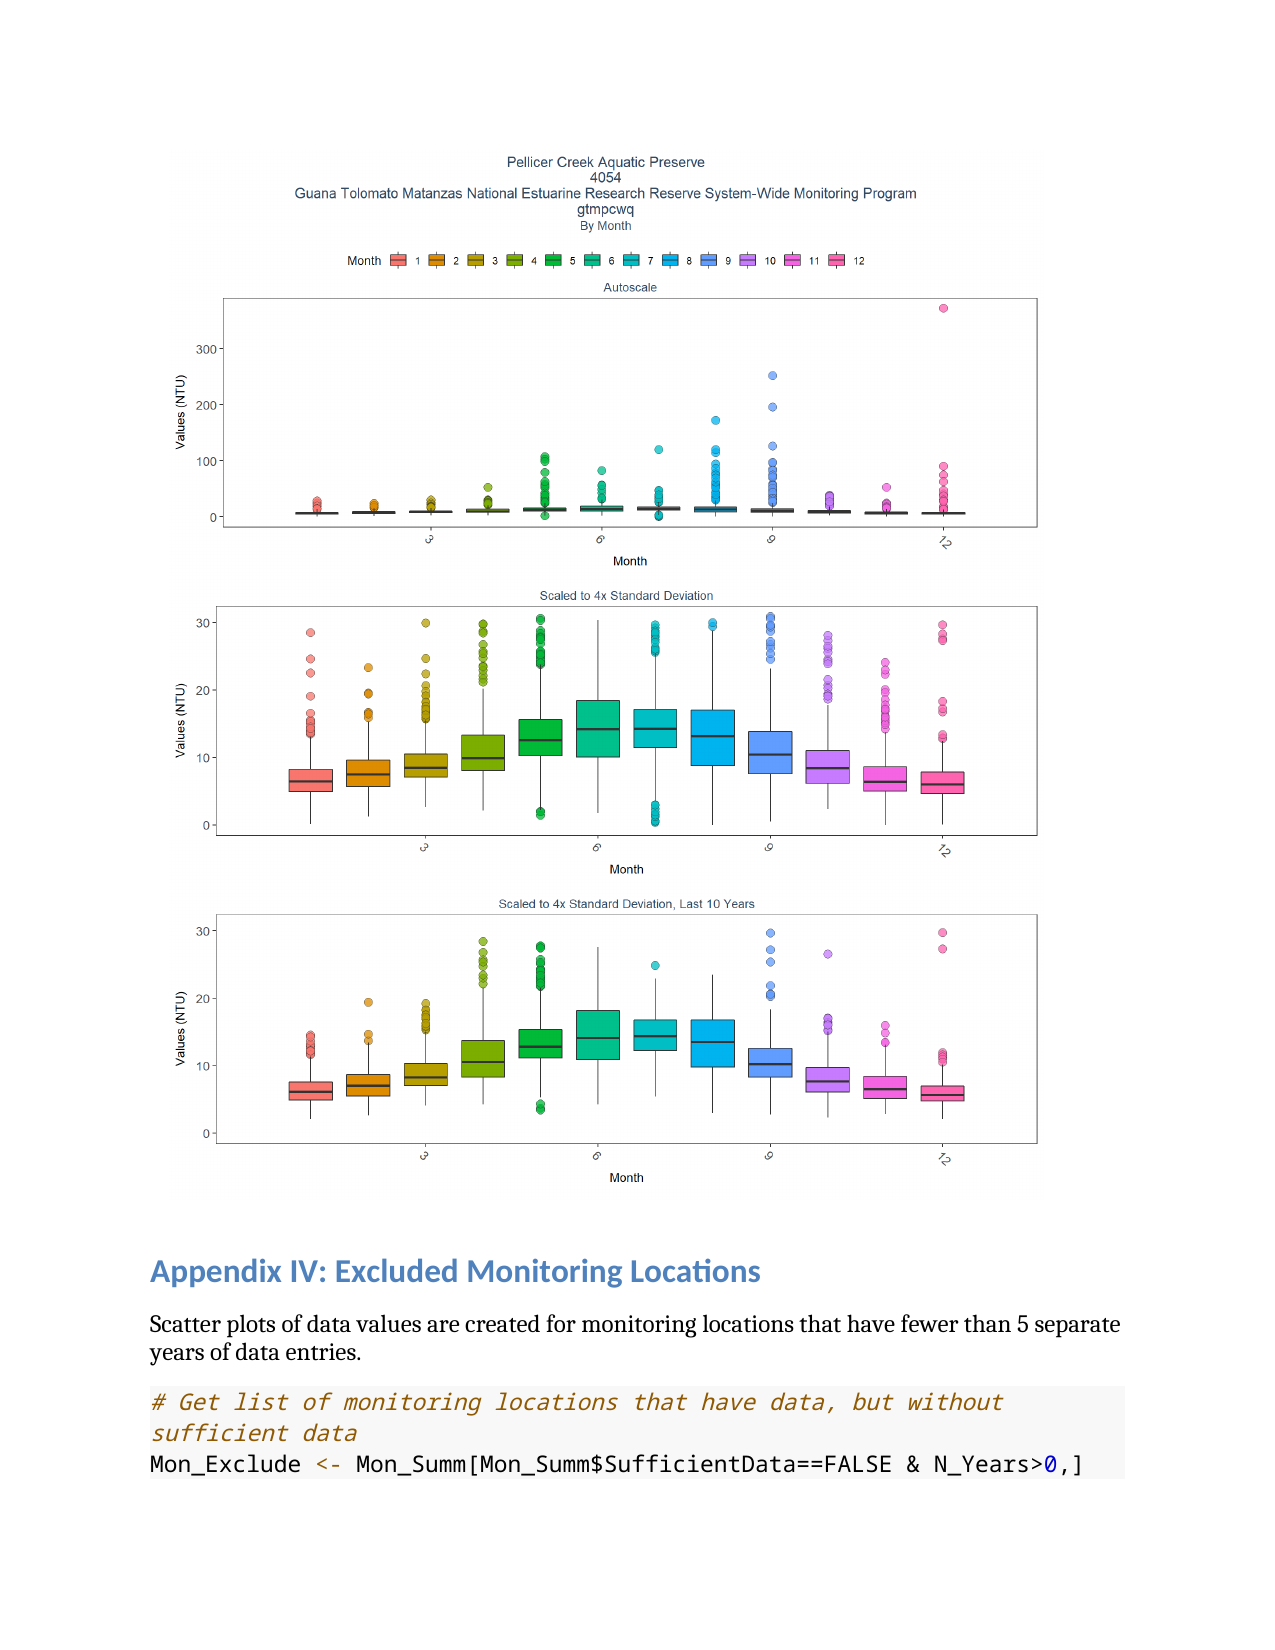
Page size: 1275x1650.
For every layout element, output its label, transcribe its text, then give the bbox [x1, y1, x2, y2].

text Scatter plots of data values are created for monitoring locations that have fewer than 5 separate years of data entries. [150, 1309, 1125, 1367]
subtitle Appendix IV: Excluded Monitoring Locations [150, 1250, 1125, 1291]
picture [168, 150, 1044, 1200]
